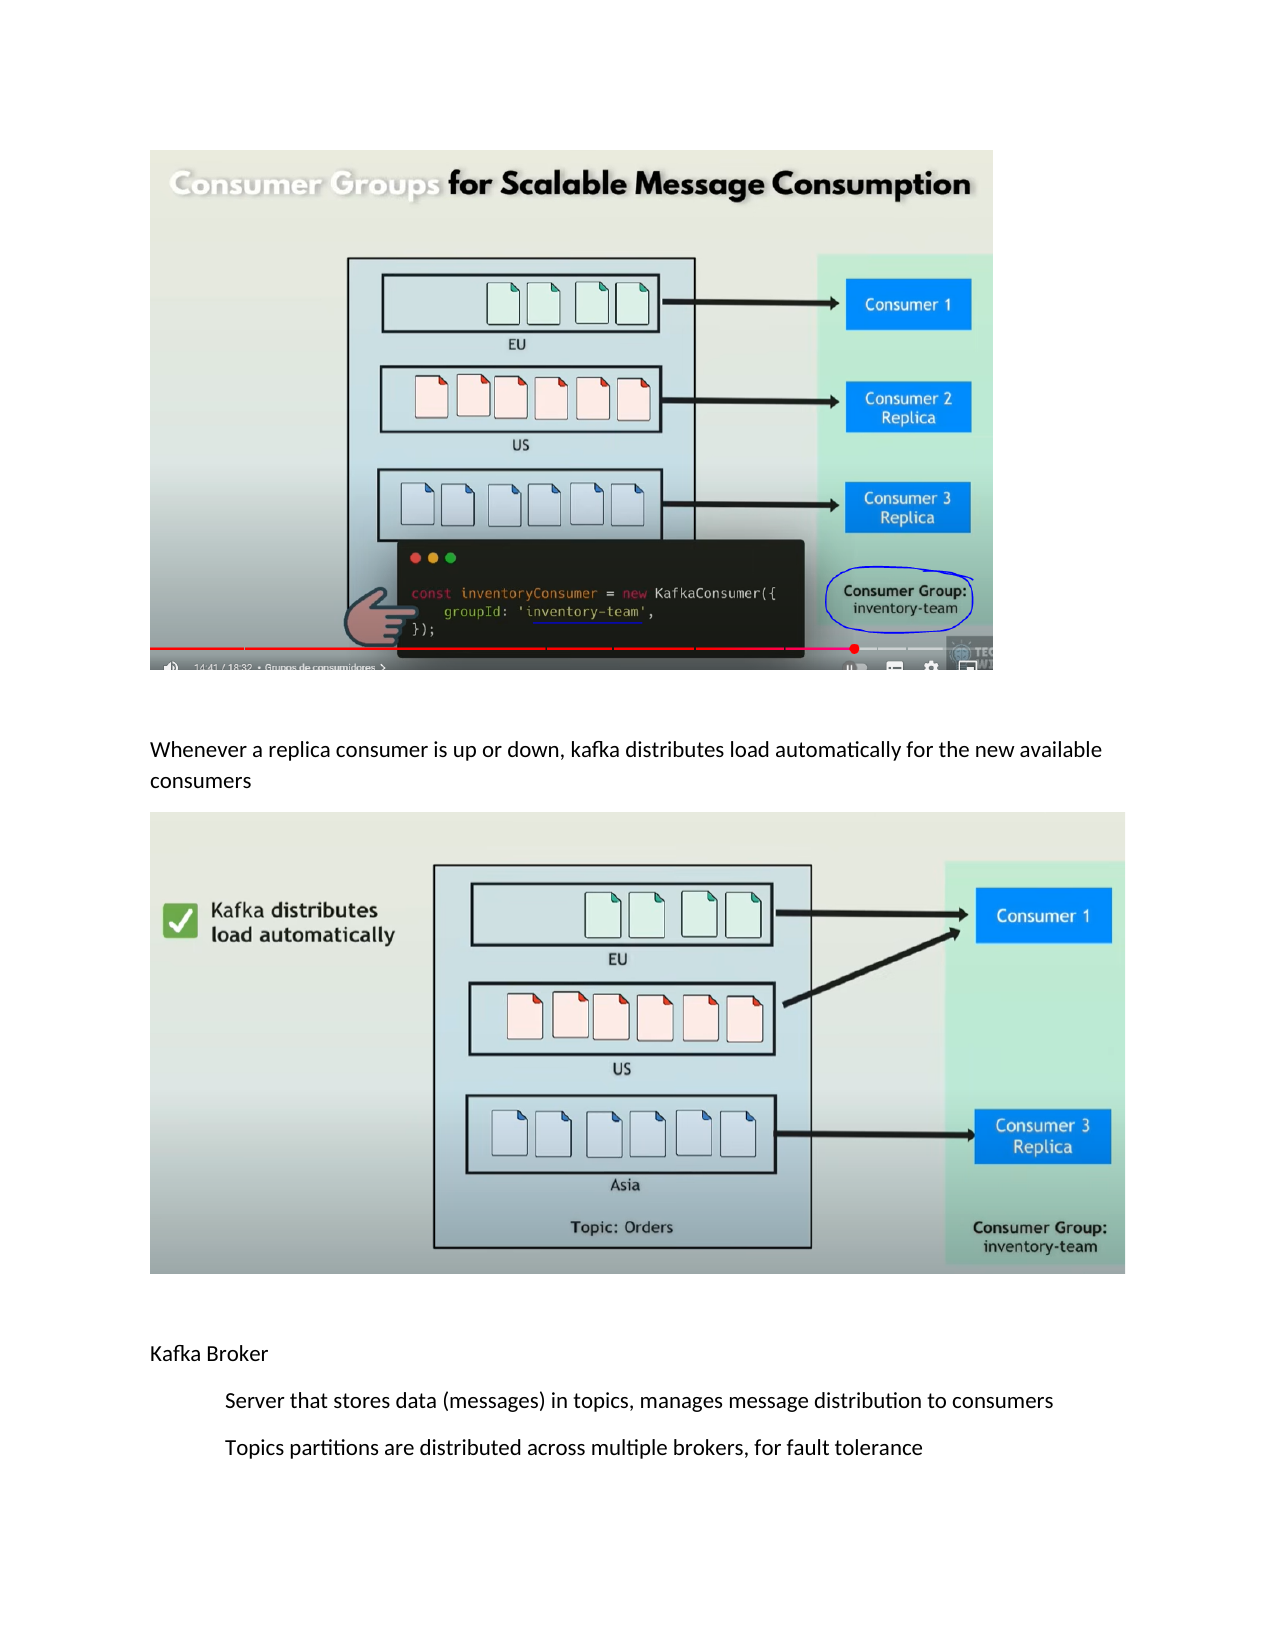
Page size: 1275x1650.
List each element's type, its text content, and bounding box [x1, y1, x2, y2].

text Kafka Broker [150, 1339, 1125, 1367]
picture [150, 150, 993, 670]
text Topics partitions are distributed across multiple brokers, for fault tolerance [150, 1433, 1125, 1461]
text Whenever a replica consumer is up or down, kafka distributes load automatically for the new available consumers [150, 736, 1125, 794]
picture [150, 812, 1125, 1274]
text Server that stores data (messages) in topics, manages message distribution to consumers [150, 1386, 1125, 1414]
